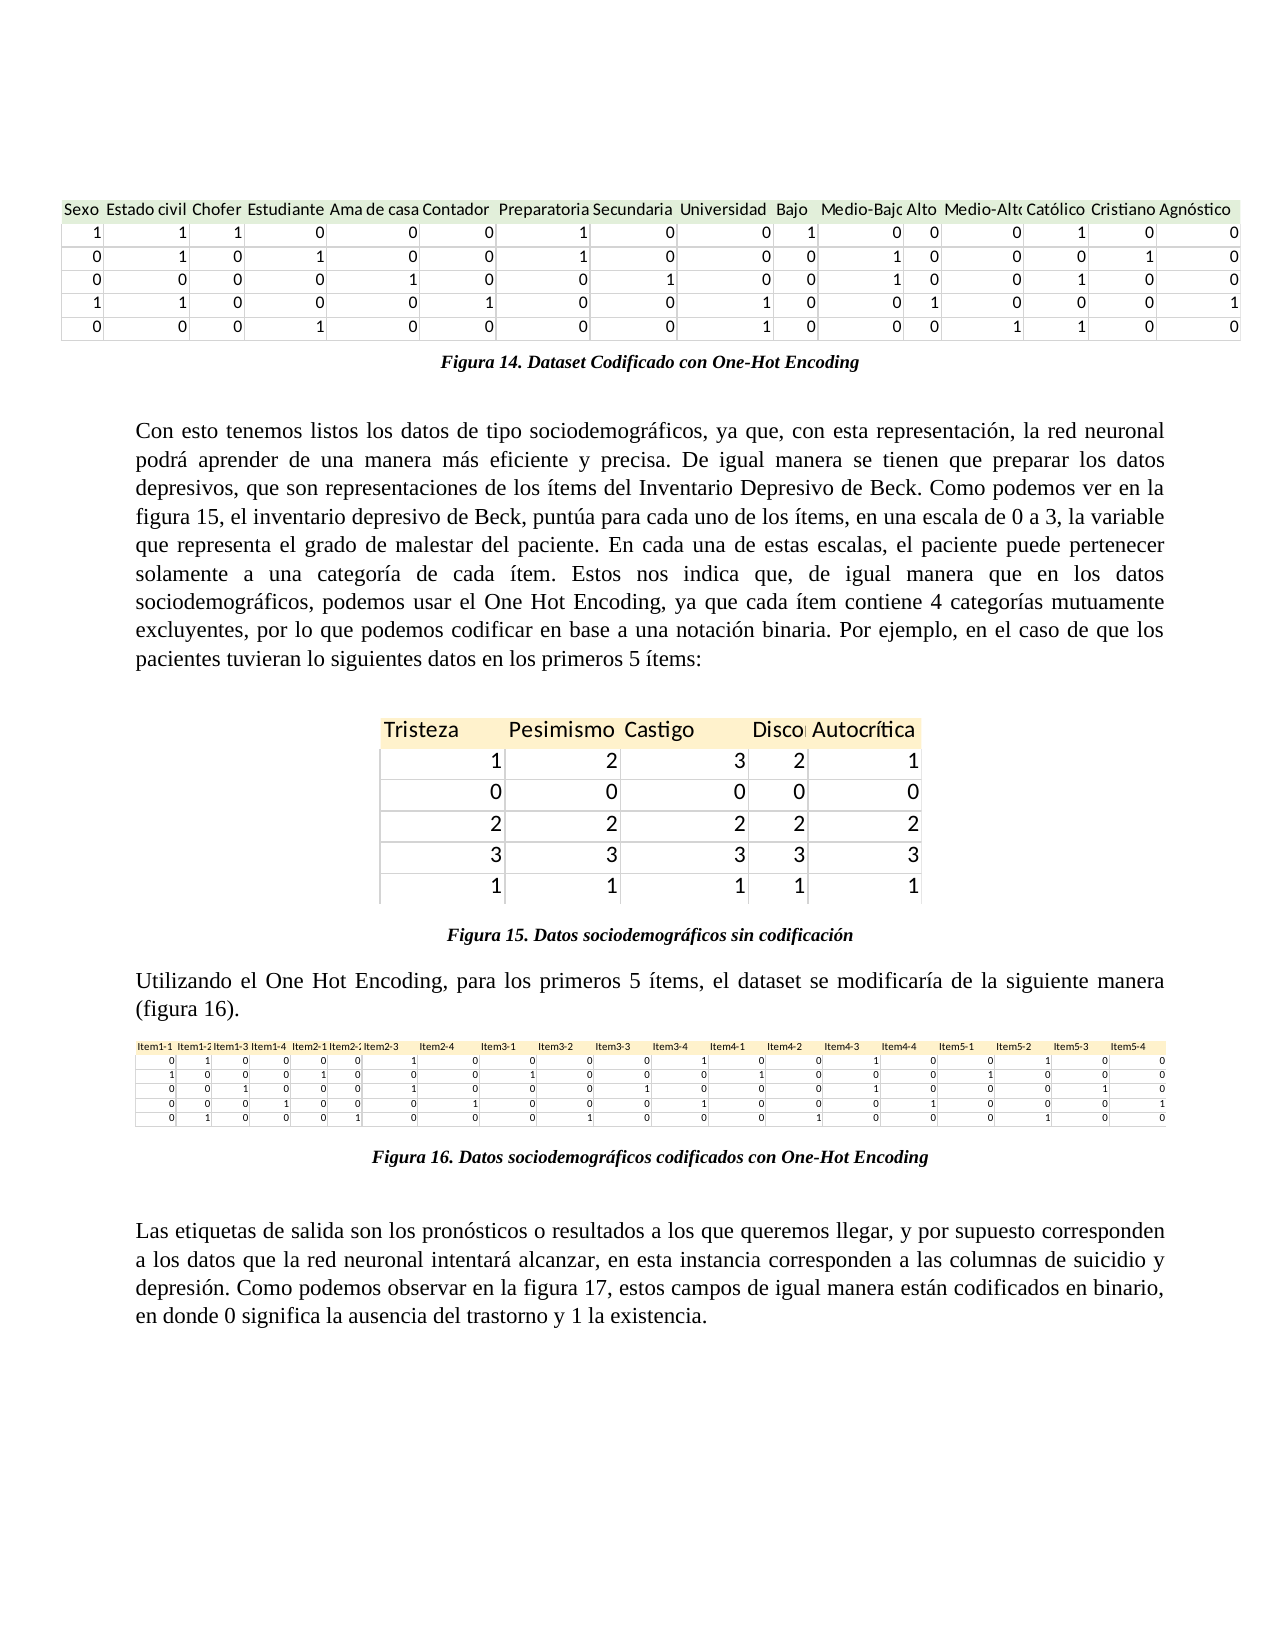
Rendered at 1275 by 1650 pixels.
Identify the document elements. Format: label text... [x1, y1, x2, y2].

text Figura 15. Datos sociodemográficos sin codificación [135, 924, 1167, 946]
text Utilizando el One Hot Encoding, para los primeros 5 ítems, el dataset se modificaría de la siguiente manera (figura 16). [135, 967, 1167, 1022]
text Con esto tenemos listos los datos de tipo sociodemográficos, ya que, con esta representación, la red neuronal podrá aprender de una manera más eficiente y precisa. De igual manera se tienen que preparar los datos depresivos, que son representaciones de los ítems del Inventario Depresivo de Beck. Como podemos ver en la figura 15, el inventario depresivo de Beck, puntúa para cada uno de los ítems, en una escala de 0 a 3, la variable que representa el grado de malestar del paciente. En cada una de estas escalas, el paciente puede pertenecer solamente a una categoría de cada ítem. Estos nos indica que, de igual manera que en los datos sociodemográficos, podemos usar el One Hot Encoding, ya que cada ítem contiene 4 categorías mutuamente excluyentes, por lo que podemos codificar en base a una notación binaria. Por ejemplo, en el caso de que los pacientes tuvieran lo siguientes datos en los primeros 5 ítems: [135, 417, 1167, 671]
text Las etiquetas de salida son los pronósticos o resultados a los que queremos llegar, y por supuesto corresponden a los datos que la red neuronal intentará alcanzar, en esta instancia corresponden a las columnas de suicidio y depresión. Como podemos observar en la figura 17, estos campos de igual manera están codificados en binario, en donde 0 significa la ausencia del trastorno y 1 la existencia. [135, 1217, 1167, 1329]
text Figura 16. Datos sociodemográficos codificados con One-Hot Encoding [135, 1146, 1167, 1168]
